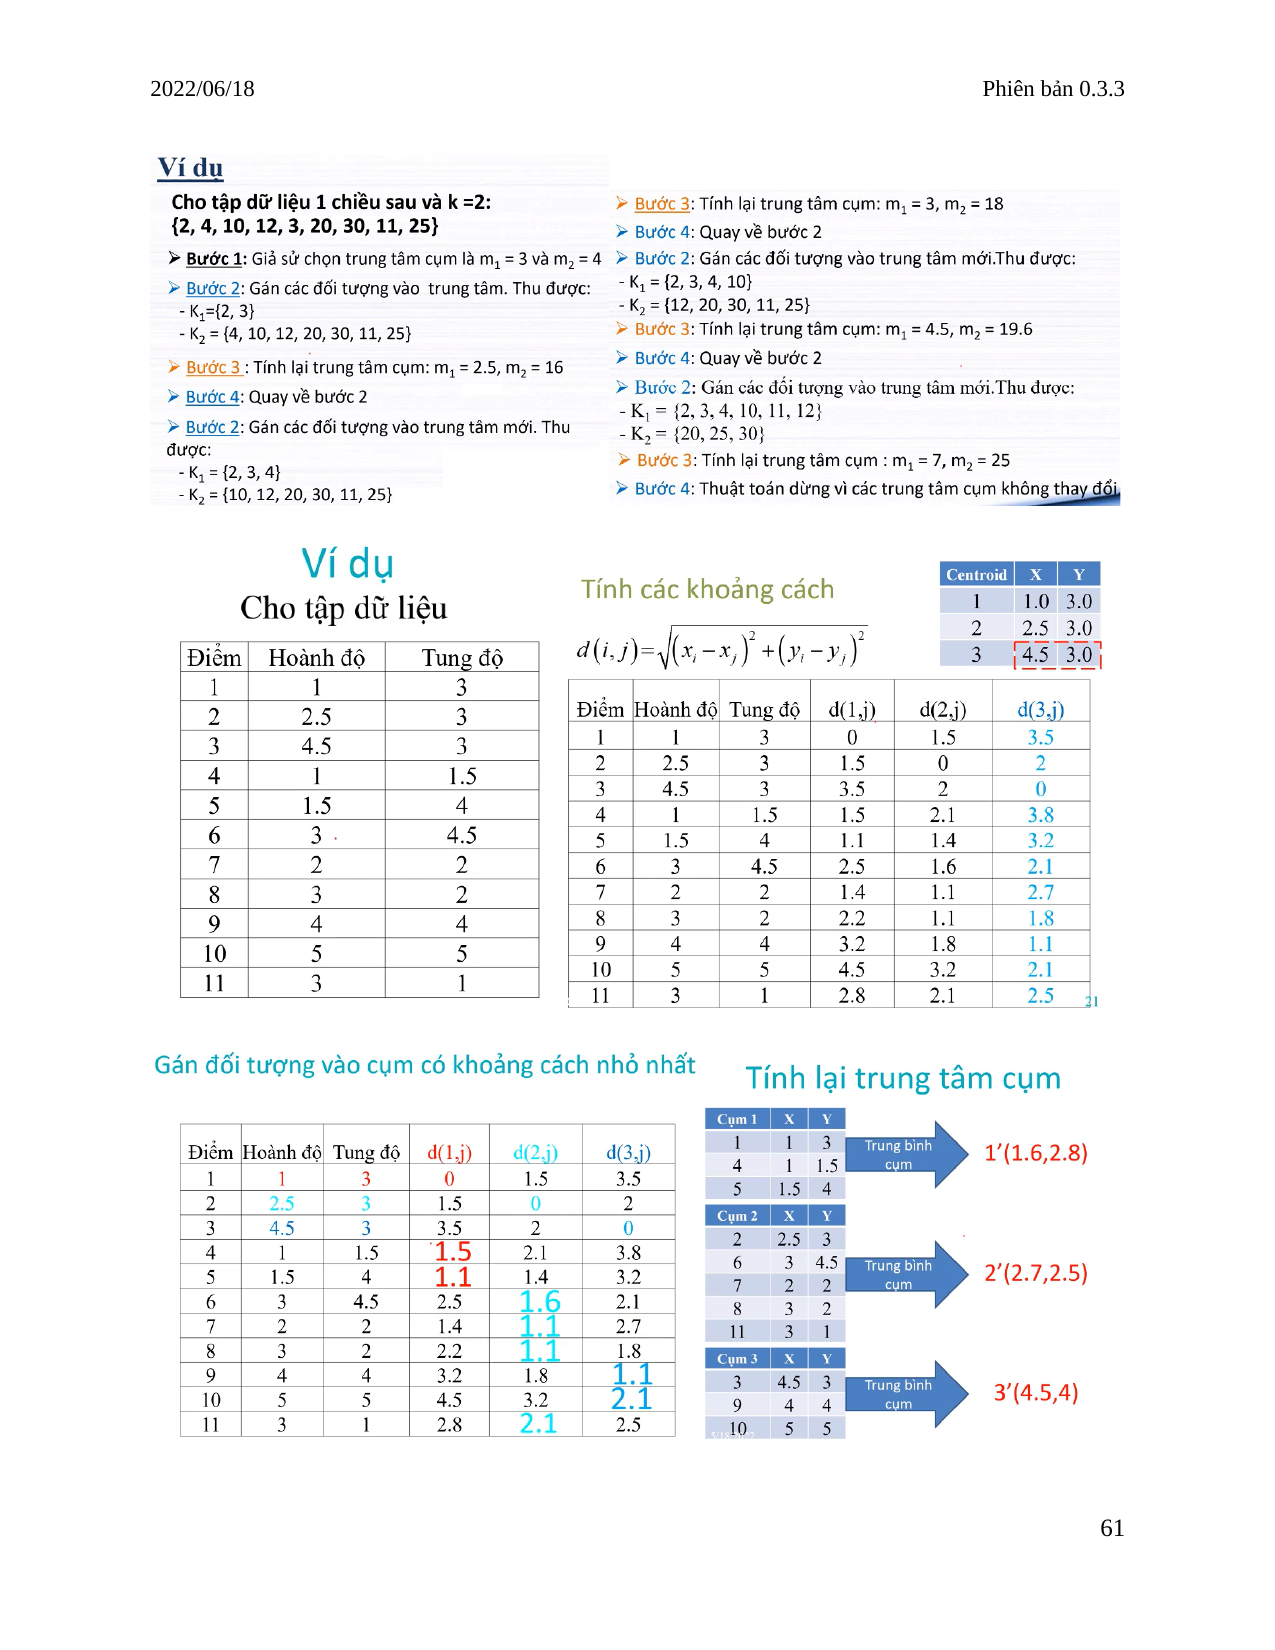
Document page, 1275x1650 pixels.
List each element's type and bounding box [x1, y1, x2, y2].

picture [150, 150, 1121, 506]
picture [150, 1033, 1096, 1448]
picture [150, 524, 1108, 1014]
